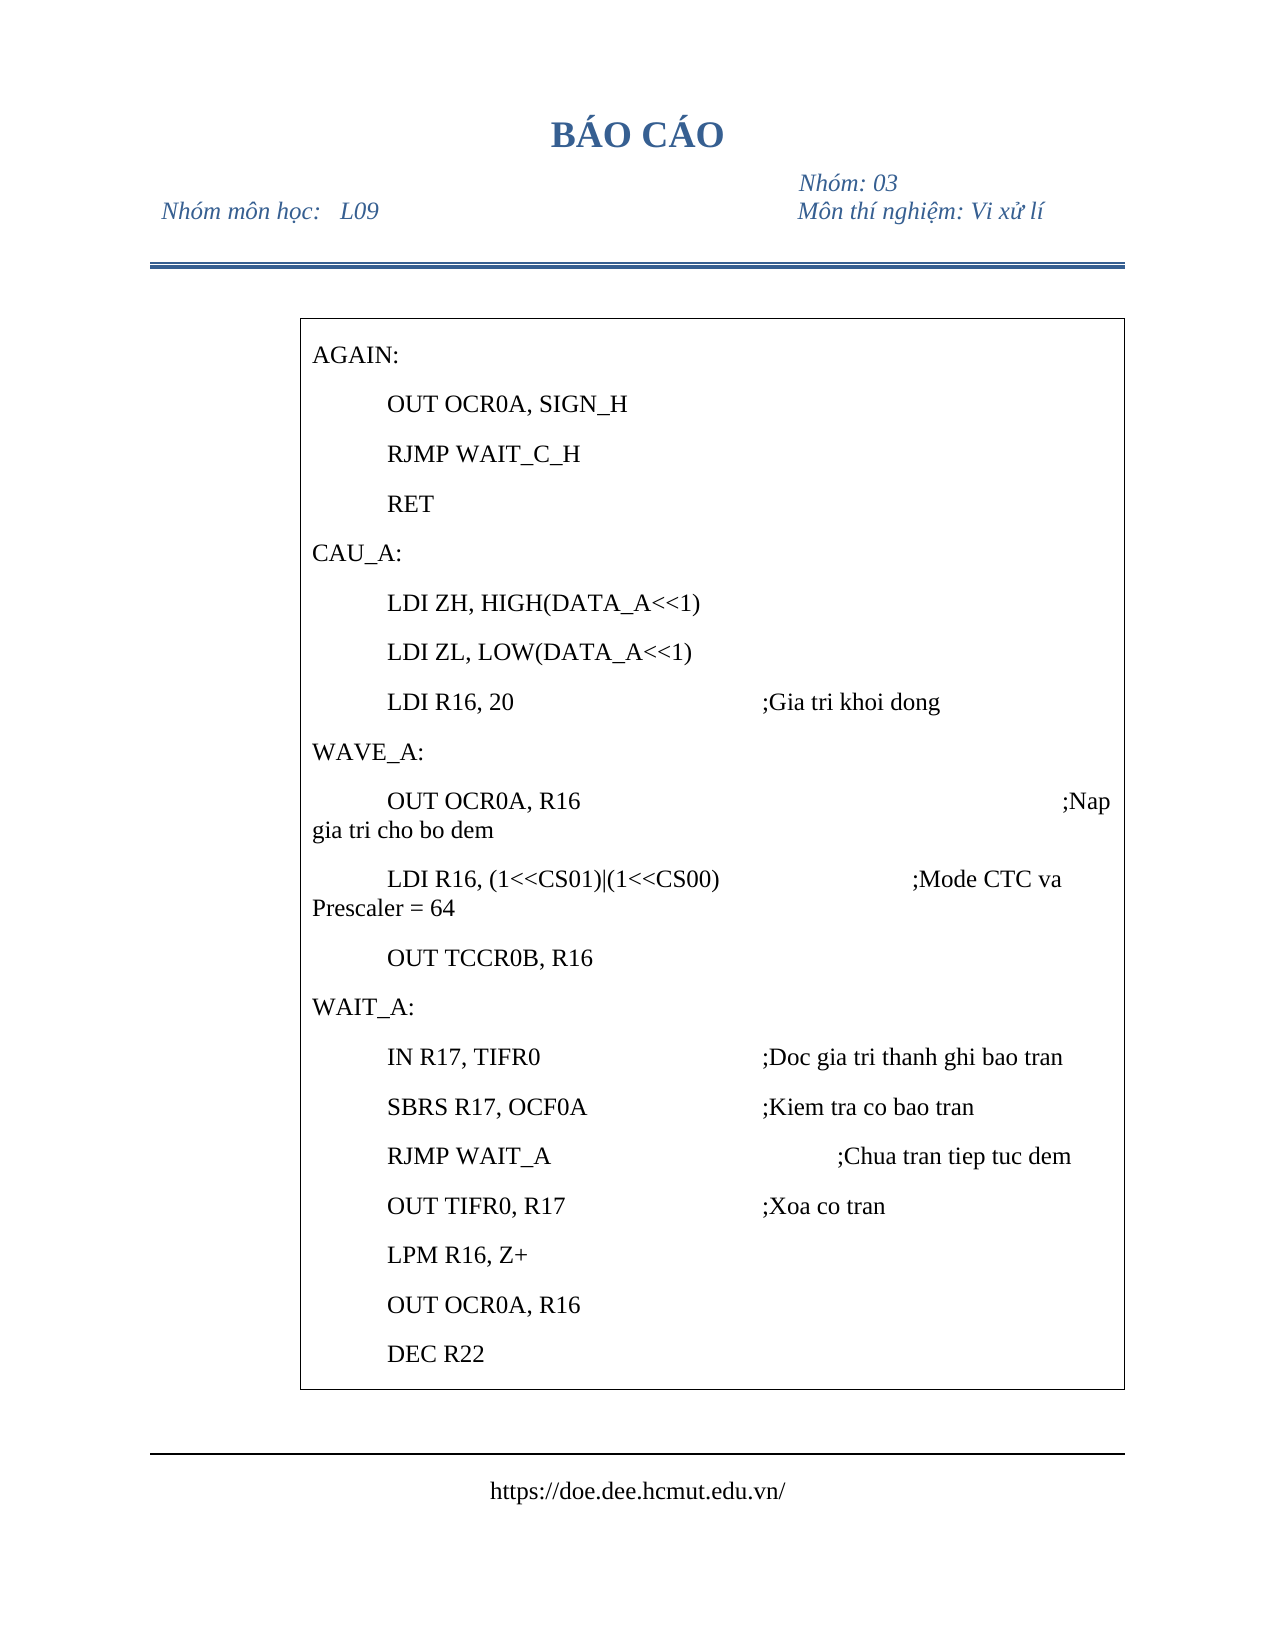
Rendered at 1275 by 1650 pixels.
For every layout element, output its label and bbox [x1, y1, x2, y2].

table_header [301, 319, 1124, 1389]
